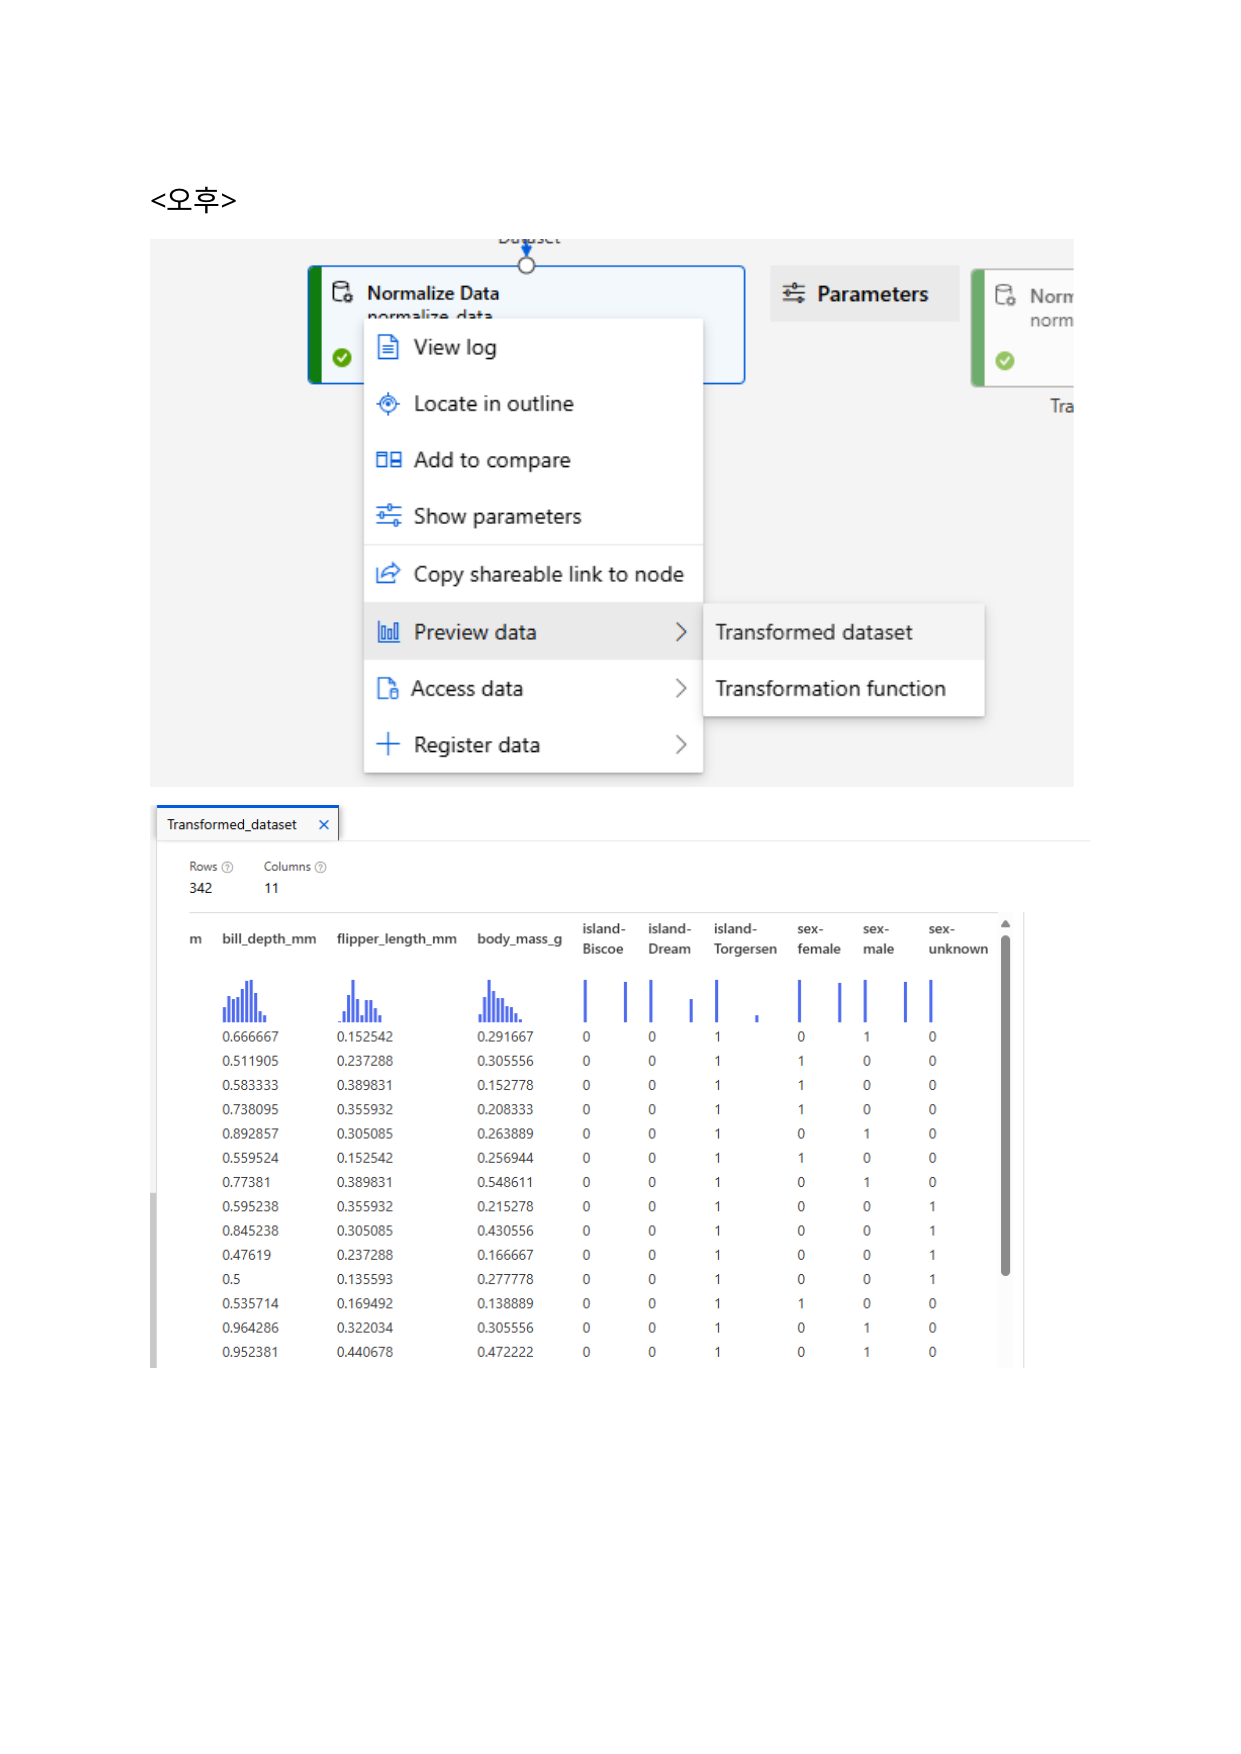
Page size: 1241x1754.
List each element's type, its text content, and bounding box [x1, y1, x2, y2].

subtitle <오후> [150, 177, 1090, 219]
picture [150, 239, 1074, 787]
picture [150, 805, 1091, 1368]
